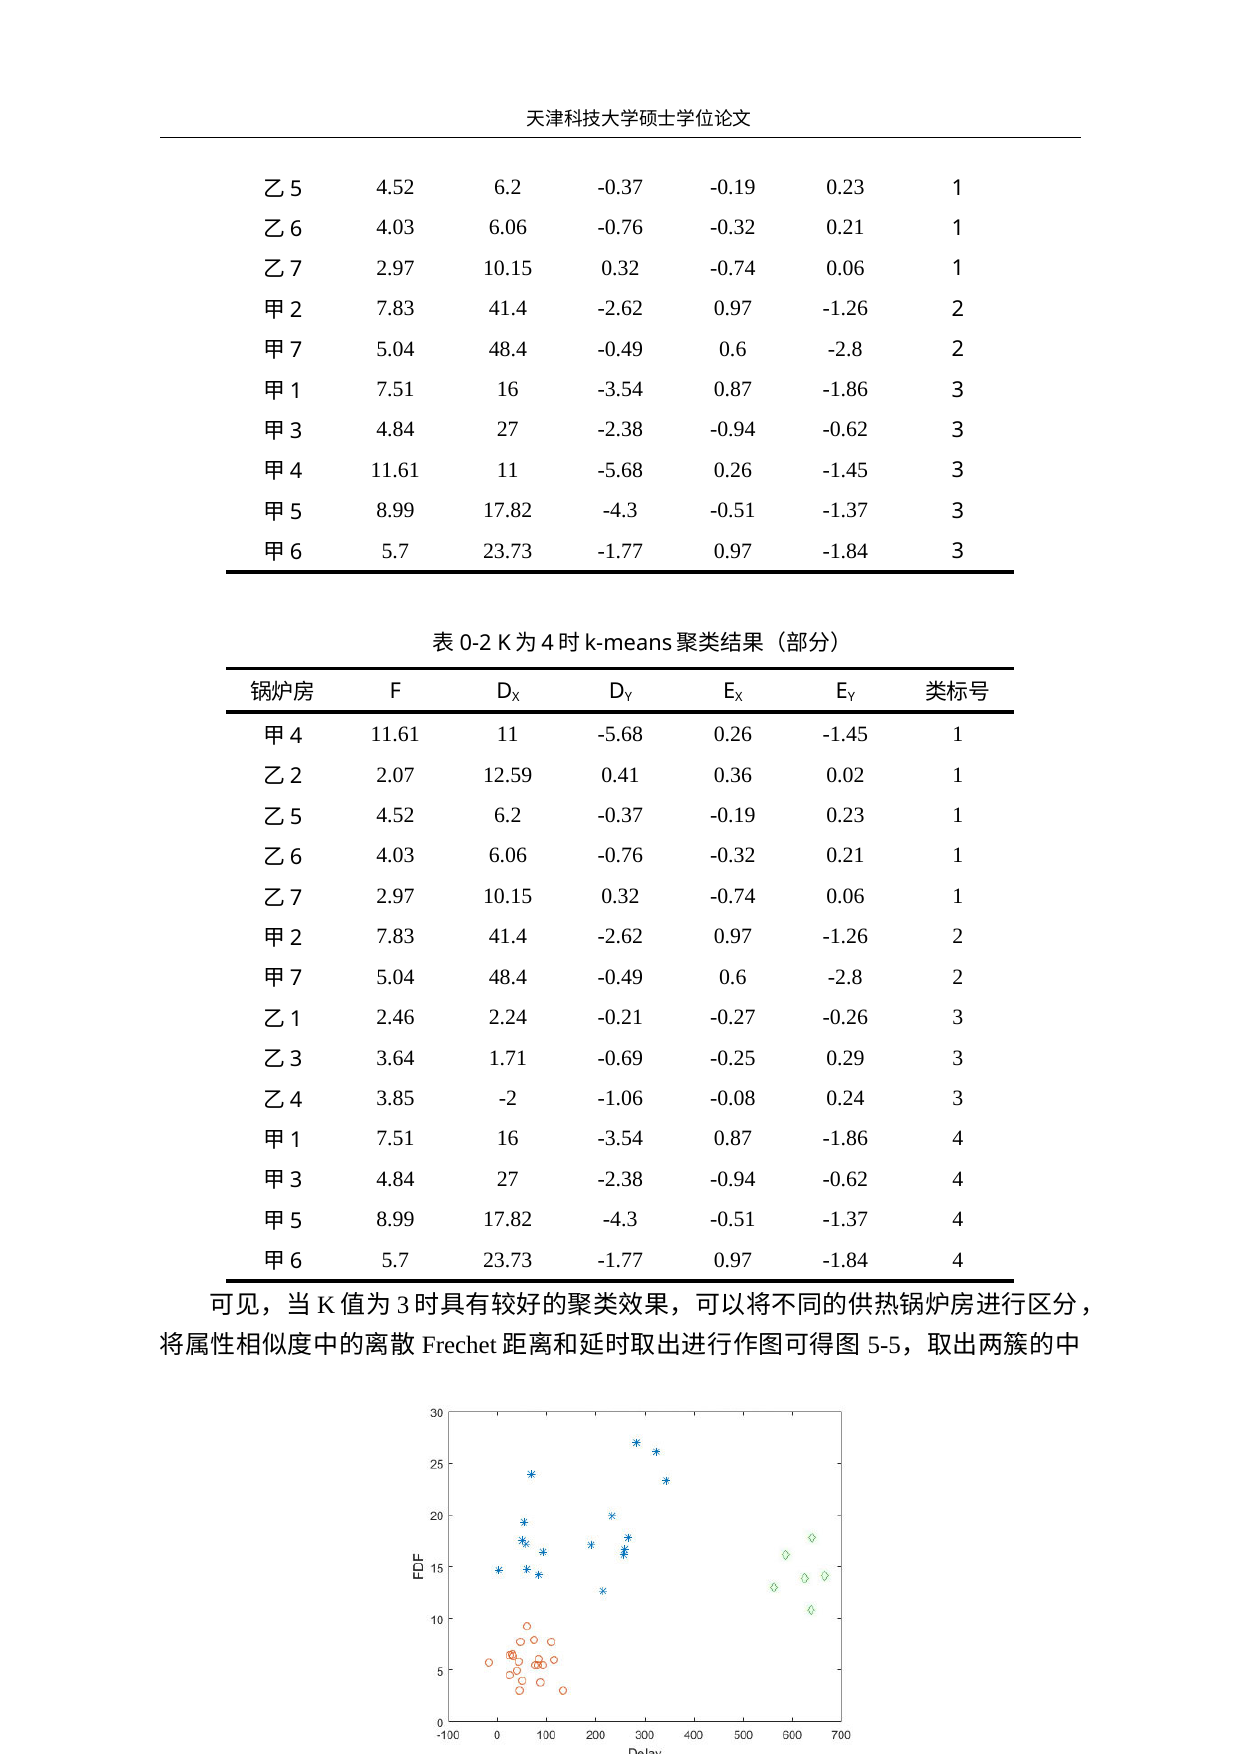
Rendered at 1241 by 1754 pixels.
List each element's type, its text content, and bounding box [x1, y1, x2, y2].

table_cell -0.26 [789, 996, 901, 1037]
table_cell 0.21 [789, 835, 901, 875]
table_cell 4 [901, 1199, 1014, 1239]
table_cell 3 [901, 368, 1014, 409]
table_header DY [564, 670, 676, 710]
table_cell 甲2 [226, 916, 339, 956]
table_cell 0.6 [676, 956, 789, 996]
table_cell 4.52 [339, 794, 451, 835]
table_cell 23.73 [451, 1239, 564, 1279]
table_cell 5.7 [339, 1239, 451, 1279]
table_header EY [789, 670, 901, 710]
table_cell 2 [901, 288, 1014, 328]
table_cell 23.73 [451, 530, 564, 570]
table_cell 3 [901, 1037, 1014, 1077]
table_cell 甲6 [226, 1239, 339, 1279]
table_cell -0.62 [789, 1158, 901, 1198]
table_cell 7.83 [339, 916, 451, 956]
table_cell 4.84 [339, 1158, 451, 1198]
table_cell 甲1 [226, 1118, 339, 1158]
table_cell -5.68 [564, 714, 676, 754]
table_cell 2 [901, 956, 1014, 996]
table_cell 8.99 [339, 1199, 451, 1239]
table_cell 0.02 [789, 754, 901, 794]
table_cell 1.71 [451, 1037, 564, 1077]
table_cell 7.51 [339, 1118, 451, 1158]
table_cell 2 [901, 916, 1014, 956]
table_cell -3.54 [564, 368, 676, 409]
table_cell -0.49 [564, 328, 676, 368]
table_cell 11.61 [339, 449, 451, 489]
table_cell -0.21 [564, 996, 676, 1037]
table_cell -0.94 [676, 1158, 789, 1198]
table_cell 7.51 [339, 368, 451, 409]
table_cell 乙6 [226, 835, 339, 875]
table_cell -0.37 [564, 794, 676, 835]
table_cell 16 [451, 368, 564, 409]
table_cell 0.32 [564, 875, 676, 916]
table_cell 乙4 [226, 1077, 339, 1118]
table_cell -0.94 [676, 409, 789, 449]
table_cell 3.85 [339, 1077, 451, 1118]
table_cell -0.76 [564, 835, 676, 875]
table_cell 甲3 [226, 1158, 339, 1198]
table_cell 2.46 [339, 996, 451, 1037]
table_cell -2.38 [564, 1158, 676, 1198]
table_cell -1.37 [789, 490, 901, 530]
table_cell 0.41 [564, 754, 676, 794]
table_cell 3 [901, 996, 1014, 1037]
table_cell 16 [451, 1118, 564, 1158]
table_cell -0.76 [564, 207, 676, 247]
table_cell 甲7 [226, 328, 339, 368]
table_cell -0.51 [676, 1199, 789, 1239]
table_cell 0.26 [676, 714, 789, 754]
table_cell -0.74 [676, 247, 789, 287]
table_cell 0.23 [789, 794, 901, 835]
table_cell -1.86 [789, 1118, 901, 1158]
table_cell -0.74 [676, 875, 789, 916]
table_header 类标号 [901, 670, 1014, 710]
table_cell 6.2 [451, 794, 564, 835]
table_cell 3.64 [339, 1037, 451, 1077]
table_cell -5.68 [564, 449, 676, 489]
table_cell 乙7 [226, 875, 339, 916]
table_cell -1.37 [789, 1199, 901, 1239]
table_cell 乙3 [226, 1037, 339, 1077]
table_cell -0.08 [676, 1077, 789, 1118]
table_cell -0.37 [564, 166, 676, 207]
table_cell -0.62 [789, 409, 901, 449]
table_cell -2.62 [564, 916, 676, 956]
table_cell 2.97 [339, 247, 451, 287]
table_cell -0.25 [676, 1037, 789, 1077]
table_cell -0.32 [676, 207, 789, 247]
table_cell 5.04 [339, 956, 451, 996]
picture [382, 1383, 889, 1754]
table_cell 3 [901, 409, 1014, 449]
table_cell 5.04 [339, 328, 451, 368]
table_cell 4 [901, 1158, 1014, 1198]
table_cell 0.97 [676, 288, 789, 328]
table_cell 3 [901, 1077, 1014, 1118]
table_cell -0.51 [676, 490, 789, 530]
table_cell 甲3 [226, 409, 339, 449]
table_cell 4 [901, 1118, 1014, 1158]
table_cell 乙5 [226, 794, 339, 835]
table_cell 0.87 [676, 1118, 789, 1158]
table_cell 甲4 [226, 714, 339, 754]
table_cell -0.49 [564, 956, 676, 996]
table_cell -1.84 [789, 530, 901, 570]
table_cell 1 [901, 794, 1014, 835]
table_cell 4.03 [339, 207, 451, 247]
table_cell 48.4 [451, 328, 564, 368]
table_cell 0.06 [789, 875, 901, 916]
table_cell -2.38 [564, 409, 676, 449]
table_cell -4.3 [564, 490, 676, 530]
table_cell 乙5 [226, 166, 339, 207]
table_header 锅炉房 [226, 670, 339, 710]
table_cell 0.97 [676, 1239, 789, 1279]
table_cell -1.26 [789, 288, 901, 328]
table_cell -0.27 [676, 996, 789, 1037]
table_cell 0.97 [676, 916, 789, 956]
table_cell 1 [901, 875, 1014, 916]
table_cell -1.06 [564, 1077, 676, 1118]
table_cell 甲2 [226, 288, 339, 328]
table_cell 48.4 [451, 956, 564, 996]
table_cell 41.4 [451, 916, 564, 956]
table_cell 8.99 [339, 490, 451, 530]
table_cell 11 [451, 714, 564, 754]
table_cell 甲7 [226, 956, 339, 996]
table_cell 甲5 [226, 1199, 339, 1239]
table_cell 1 [901, 247, 1014, 287]
table_cell 乙7 [226, 247, 339, 287]
table_cell 0.21 [789, 207, 901, 247]
table_cell 4 [901, 1239, 1014, 1279]
table_cell -1.77 [564, 1239, 676, 1279]
table_cell -1.86 [789, 368, 901, 409]
text 表 0-2 K为4时k-means聚类结果（部分） [159, 620, 1081, 661]
table_cell 17.82 [451, 490, 564, 530]
table_cell 11.61 [339, 714, 451, 754]
table_cell -4.3 [564, 1199, 676, 1239]
table_cell -0.19 [676, 166, 789, 207]
table_cell 41.4 [451, 288, 564, 328]
table_cell 1 [901, 714, 1014, 754]
table_cell 甲5 [226, 490, 339, 530]
table_cell 1 [901, 754, 1014, 794]
table_cell -0.32 [676, 835, 789, 875]
table_header EX [676, 670, 789, 710]
table_cell 0.23 [789, 166, 901, 207]
table_cell 6.2 [451, 166, 564, 207]
table_cell 4.84 [339, 409, 451, 449]
table_cell -2.62 [564, 288, 676, 328]
table_cell 1 [901, 207, 1014, 247]
table_cell 6.06 [451, 207, 564, 247]
table_cell 10.15 [451, 875, 564, 916]
table_cell 2.97 [339, 875, 451, 916]
table_cell 4.52 [339, 166, 451, 207]
table_cell 1 [901, 835, 1014, 875]
table_cell 3 [901, 530, 1014, 570]
table_cell 1 [901, 166, 1014, 207]
table_cell 10.15 [451, 247, 564, 287]
table_cell 17.82 [451, 1199, 564, 1239]
table_cell -1.84 [789, 1239, 901, 1279]
table_cell -1.45 [789, 714, 901, 754]
table_cell 5.7 [339, 530, 451, 570]
table_cell 4.03 [339, 835, 451, 875]
table_cell 2.07 [339, 754, 451, 794]
table_cell 27 [451, 1158, 564, 1198]
table_cell 2.24 [451, 996, 564, 1037]
table_cell 27 [451, 409, 564, 449]
table_cell 0.24 [789, 1077, 901, 1118]
table_cell 0.32 [564, 247, 676, 287]
table_cell 12.59 [451, 754, 564, 794]
table_cell 0.97 [676, 530, 789, 570]
table_cell -0.19 [676, 794, 789, 835]
table_cell 甲6 [226, 530, 339, 570]
table_cell 甲1 [226, 368, 339, 409]
table_cell -1.26 [789, 916, 901, 956]
table_cell 0.87 [676, 368, 789, 409]
table_cell 乙2 [226, 754, 339, 794]
table_cell 2 [901, 328, 1014, 368]
table_cell -0.69 [564, 1037, 676, 1077]
table_cell 0.06 [789, 247, 901, 287]
table_cell 甲4 [226, 449, 339, 489]
table_cell 0.6 [676, 328, 789, 368]
table_cell 3 [901, 449, 1014, 489]
table_cell -2.8 [789, 956, 901, 996]
table_cell -3.54 [564, 1118, 676, 1158]
table_header F [339, 670, 451, 710]
table_cell 0.36 [676, 754, 789, 794]
table_cell 0.29 [789, 1037, 901, 1077]
table_cell -2.8 [789, 328, 901, 368]
table_cell 11 [451, 449, 564, 489]
table_header DX [451, 670, 564, 710]
table_cell 乙1 [226, 996, 339, 1037]
table_cell 0.26 [676, 449, 789, 489]
table_cell 7.83 [339, 288, 451, 328]
table_cell -1.77 [564, 530, 676, 570]
table_cell 3 [901, 490, 1014, 530]
table_cell 乙6 [226, 207, 339, 247]
table_cell -1.45 [789, 449, 901, 489]
table_cell 6.06 [451, 835, 564, 875]
text 可见，当K值为3时具有较好的聚类效果，可以将不同的供热锅炉房进行区分，将属性相似度中的离散Frechet距离和延时取出进行作图可得图5-5，取出两簇的中心点进行具体分析，其中两个锅炉房站点的部分一致性度量对比如图5-5所示。 [159, 1282, 1081, 1363]
table_cell -2 [451, 1077, 564, 1118]
